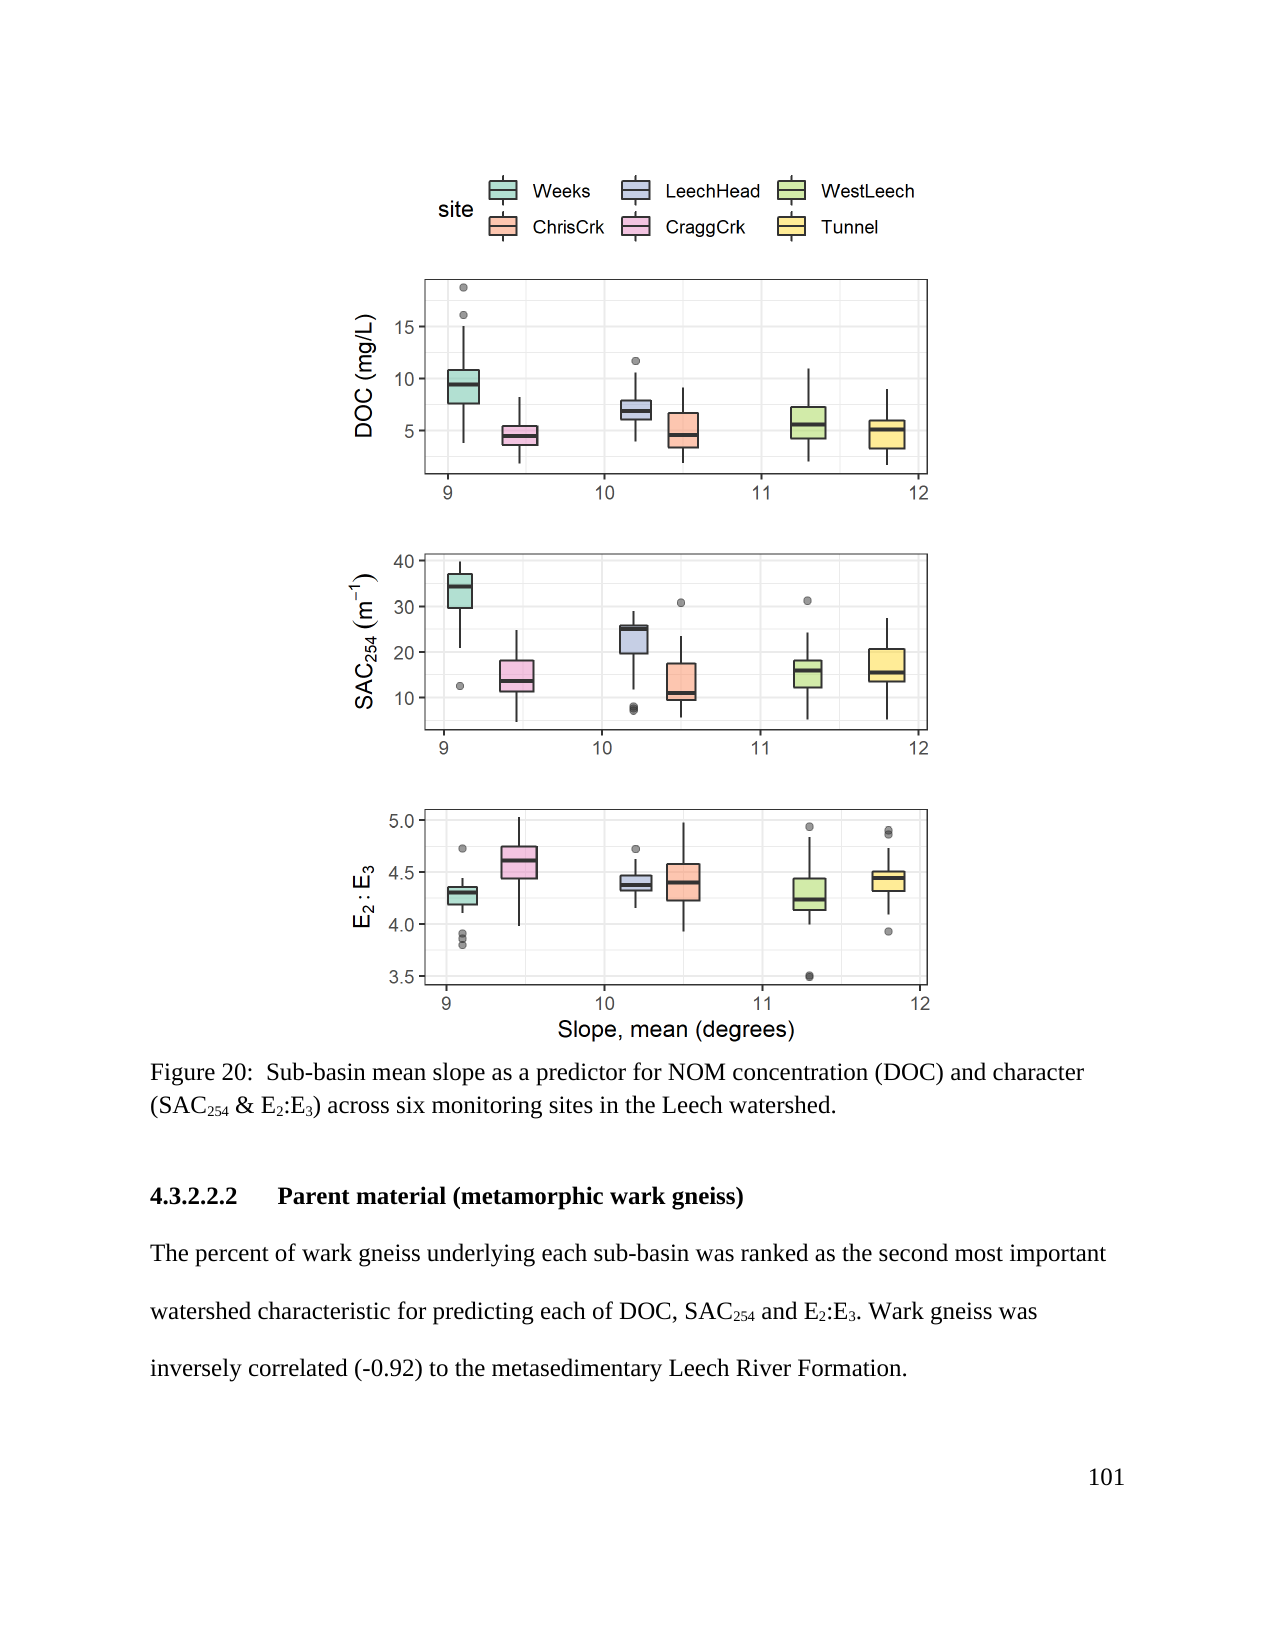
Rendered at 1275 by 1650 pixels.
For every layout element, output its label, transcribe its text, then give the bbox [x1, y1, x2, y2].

picture [336, 150, 939, 1053]
subtitle Parent material (metamorphic wark gneiss) [150, 1181, 1125, 1209]
text The percent of wark gneiss underlying each sub-basin was ranked as the second most important watershed characteristic for predicting each of DOC, SAC254 and E2:E3. Wark gneiss was inversely correlated (-0.92) to the metasedimentary Leech River Formation. [150, 1238, 1125, 1382]
text Figure 20: Sub-basin mean slope as a predictor for NOM concentration (DOC) and character (SAC254 & E2:E3) across six monitoring sites in the Leech watershed. [150, 1057, 1125, 1119]
